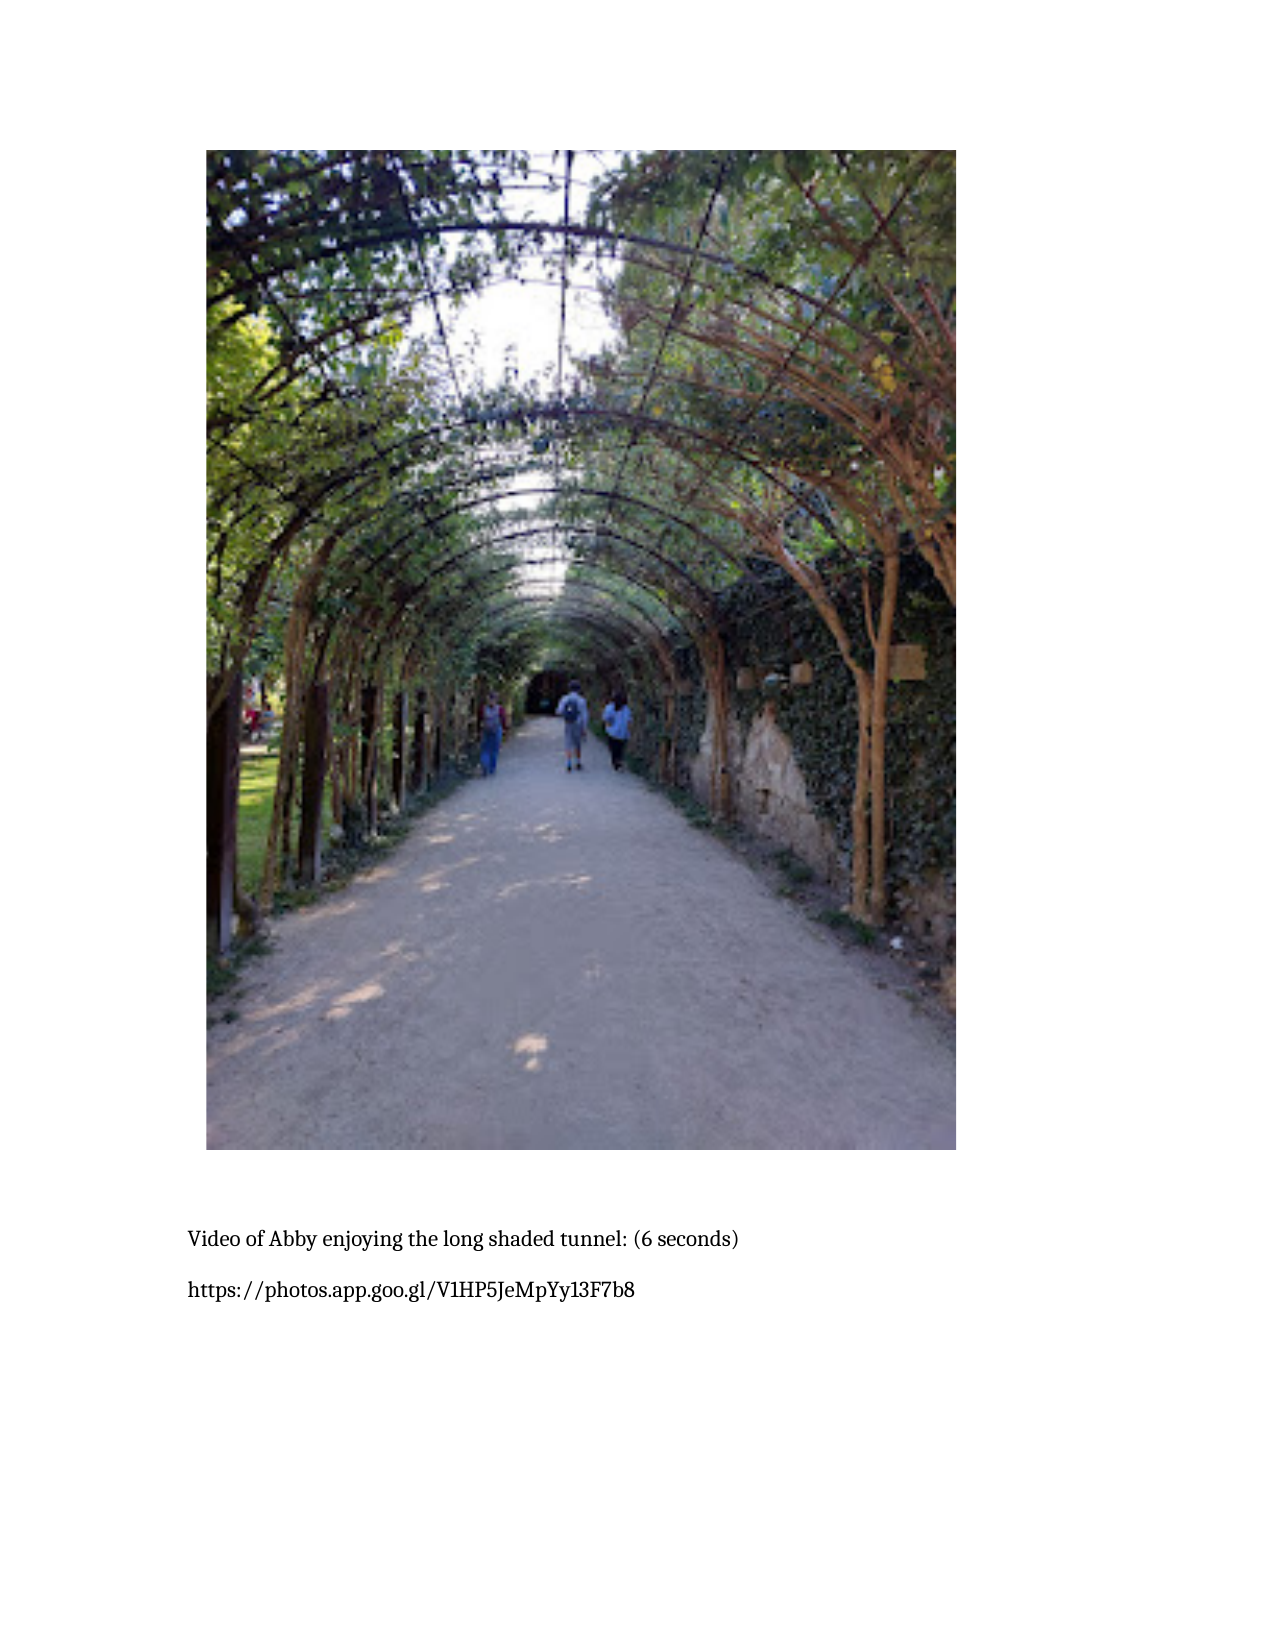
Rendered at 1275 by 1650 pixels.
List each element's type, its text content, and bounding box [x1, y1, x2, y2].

text https://photos.app.goo.gl/V1HP5JeMpYy13F7b8 [187, 1277, 1087, 1303]
text Video of Abby enjoying the long shaded tunnel: (6 seconds) [187, 1226, 1087, 1252]
picture [206, 150, 957, 1150]
